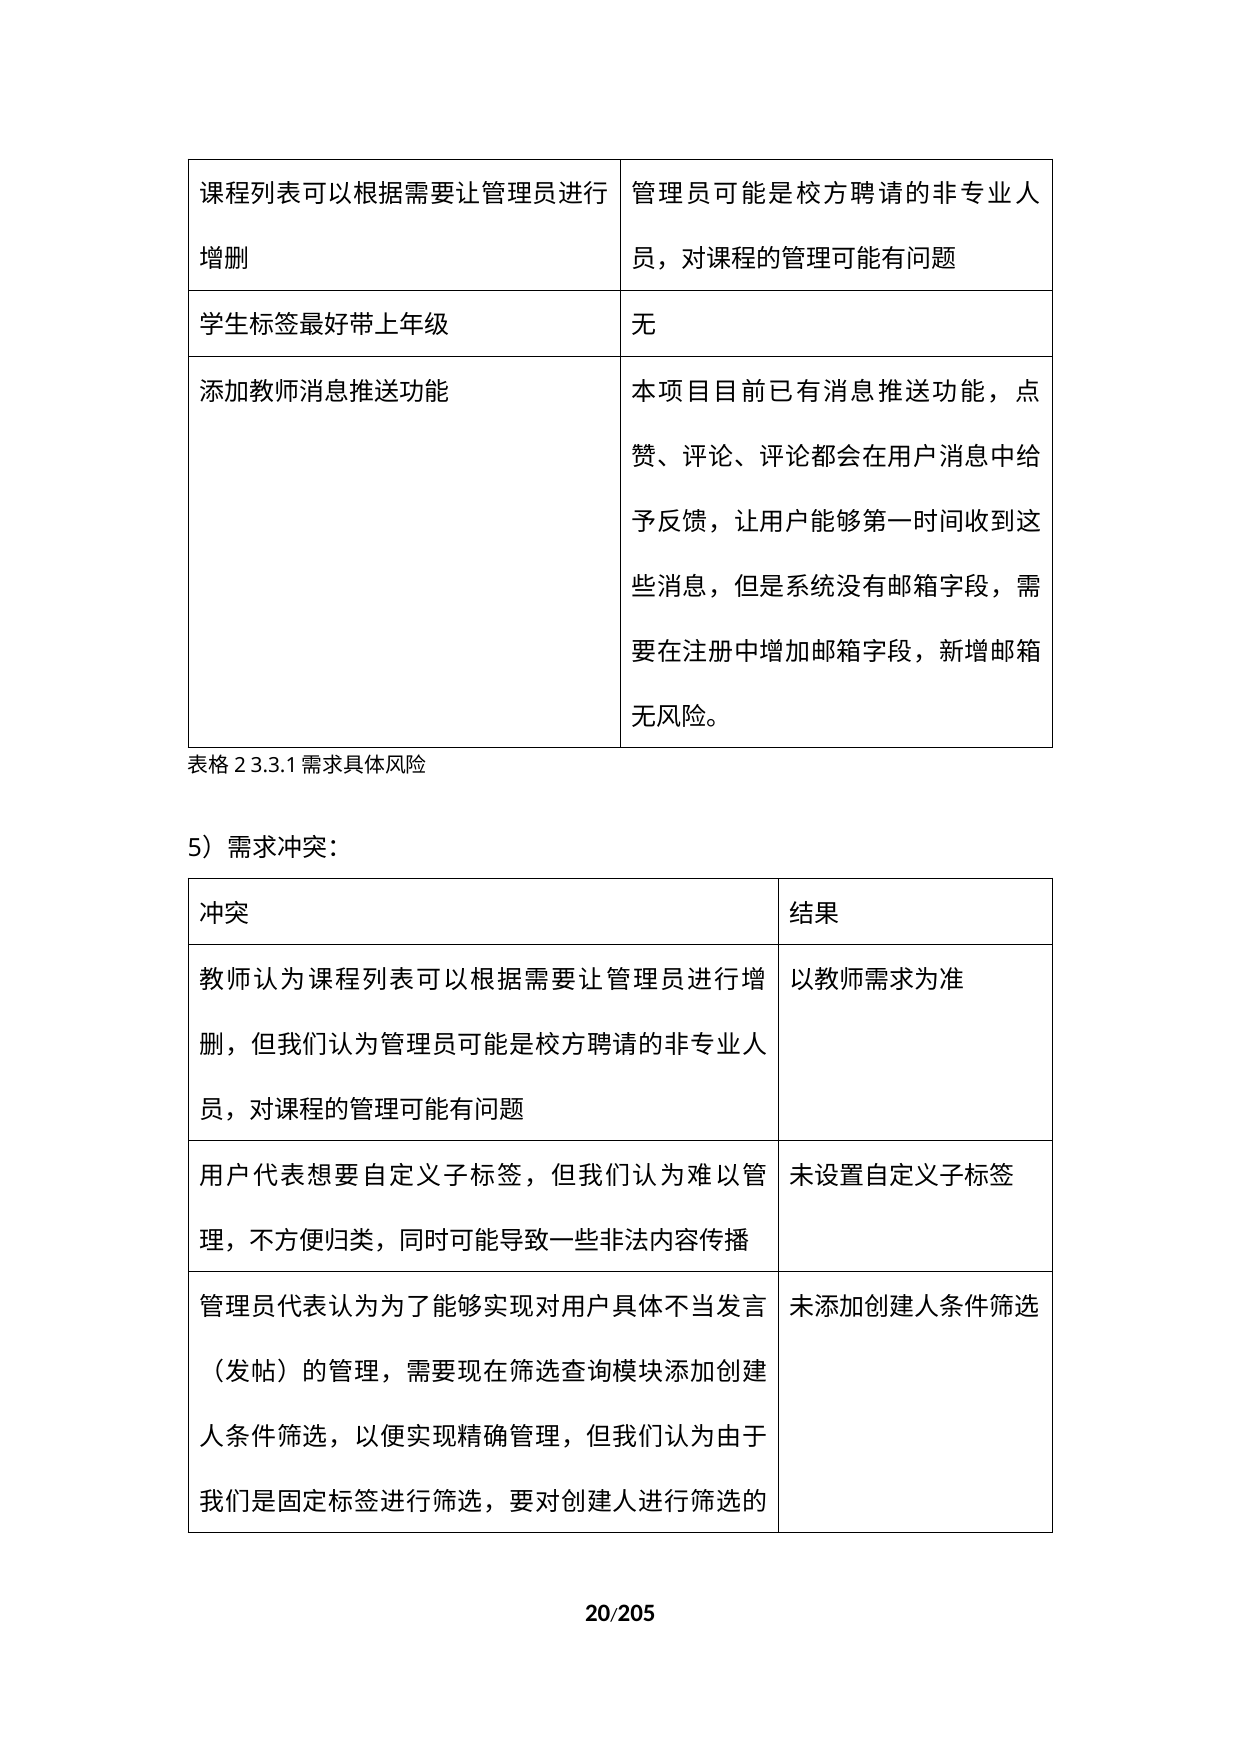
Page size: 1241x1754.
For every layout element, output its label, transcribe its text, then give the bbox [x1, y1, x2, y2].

table_cell 添加教师消息推送功能 [189, 357, 620, 747]
text 表格 2 3.3.1需求具体风险 [187, 748, 1053, 780]
table_cell 用户代表想要自定义子标签，但我们认为难以管理，不方便归类，同时可能导致一些非法内容传播 [189, 1141, 778, 1271]
table_cell 以教师需求为准 [779, 945, 1052, 1140]
table_header 冲突 [189, 879, 778, 944]
table_header 结果 [779, 879, 1052, 944]
table_cell 管理员可能是校方聘请的非专业人员，对课程的管理可能有问题 [621, 160, 1052, 289]
table_cell 本项目目前已有消息推送功能，点赞、评论、评论都会在用户消息中给予反馈，让用户能够第一时间收到这些消息，但是系统没有邮箱字段，需要在注册中增加邮箱字段，新增邮箱无风险。 [621, 357, 1052, 747]
table_cell 教师认为课程列表可以根据需要让管理员进行增删，但我们认为管理员可能是校方聘请的非专业人员，对课程的管理可能有问题 [189, 945, 778, 1140]
table_cell 课程列表可以根据需要让管理员进行增删 [189, 160, 620, 289]
table_cell 未添加创建人条件筛选 [779, 1272, 1052, 1532]
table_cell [189, 1272, 778, 1532]
table_cell 未设置自定义子标签 [779, 1141, 1052, 1271]
text 5）需求冲突： [187, 813, 1053, 878]
table_cell 无 [621, 291, 1052, 356]
table_cell 学生标签最好带上年级 [189, 291, 620, 356]
